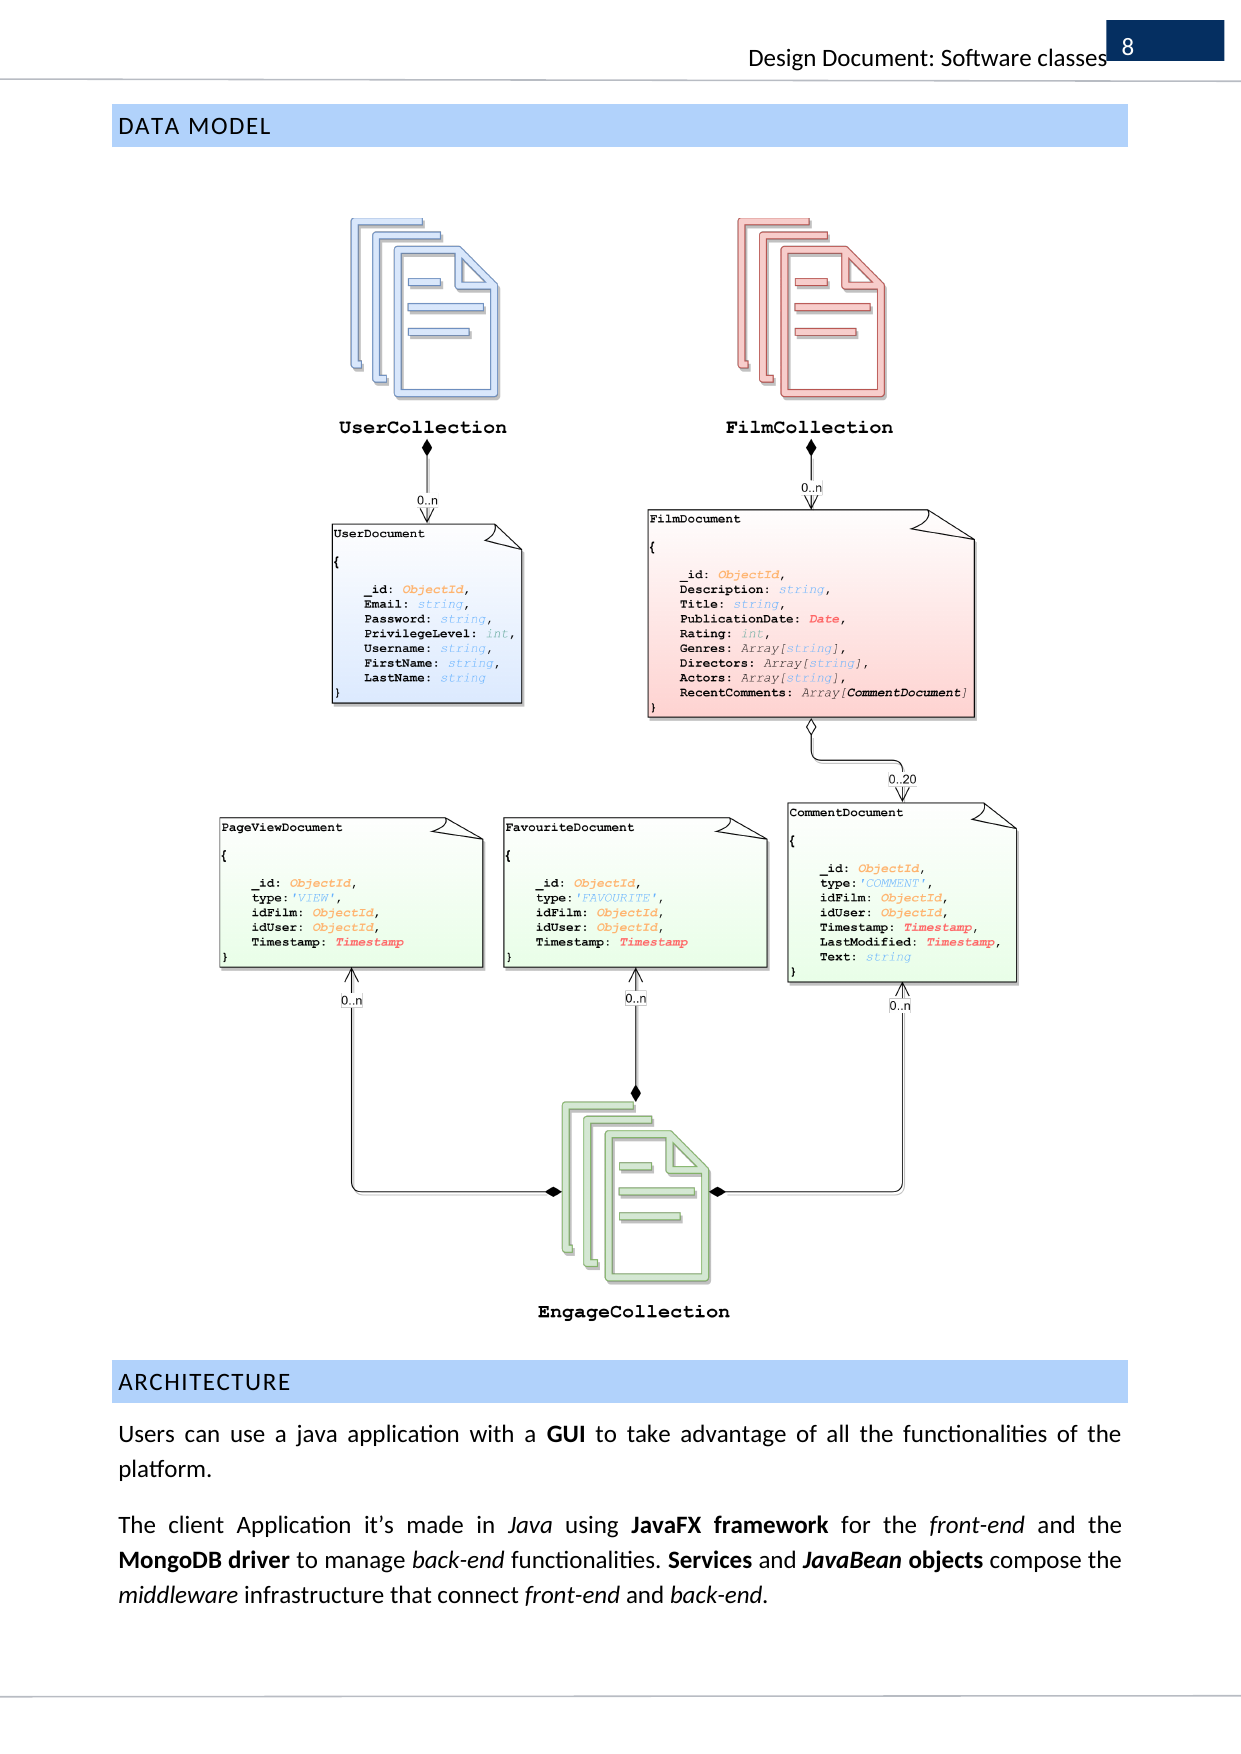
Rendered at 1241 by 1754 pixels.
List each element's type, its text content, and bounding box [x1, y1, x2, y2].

text Users can use a java application with a GUI to take advantage of all the functionalities of the platform. [118, 1418, 1122, 1483]
subtitle Data Model [118, 111, 1122, 141]
picture [219, 218, 1021, 1335]
text The client Application it’s made in Java using JavaFX framework for the front-end and the MongoDB driver to manage back-end functionalities. Services and JavaBean objects compose the middleware infrastructure that connect front-end and back-end. [118, 1509, 1122, 1609]
subtitle Architecture [118, 1366, 1122, 1397]
